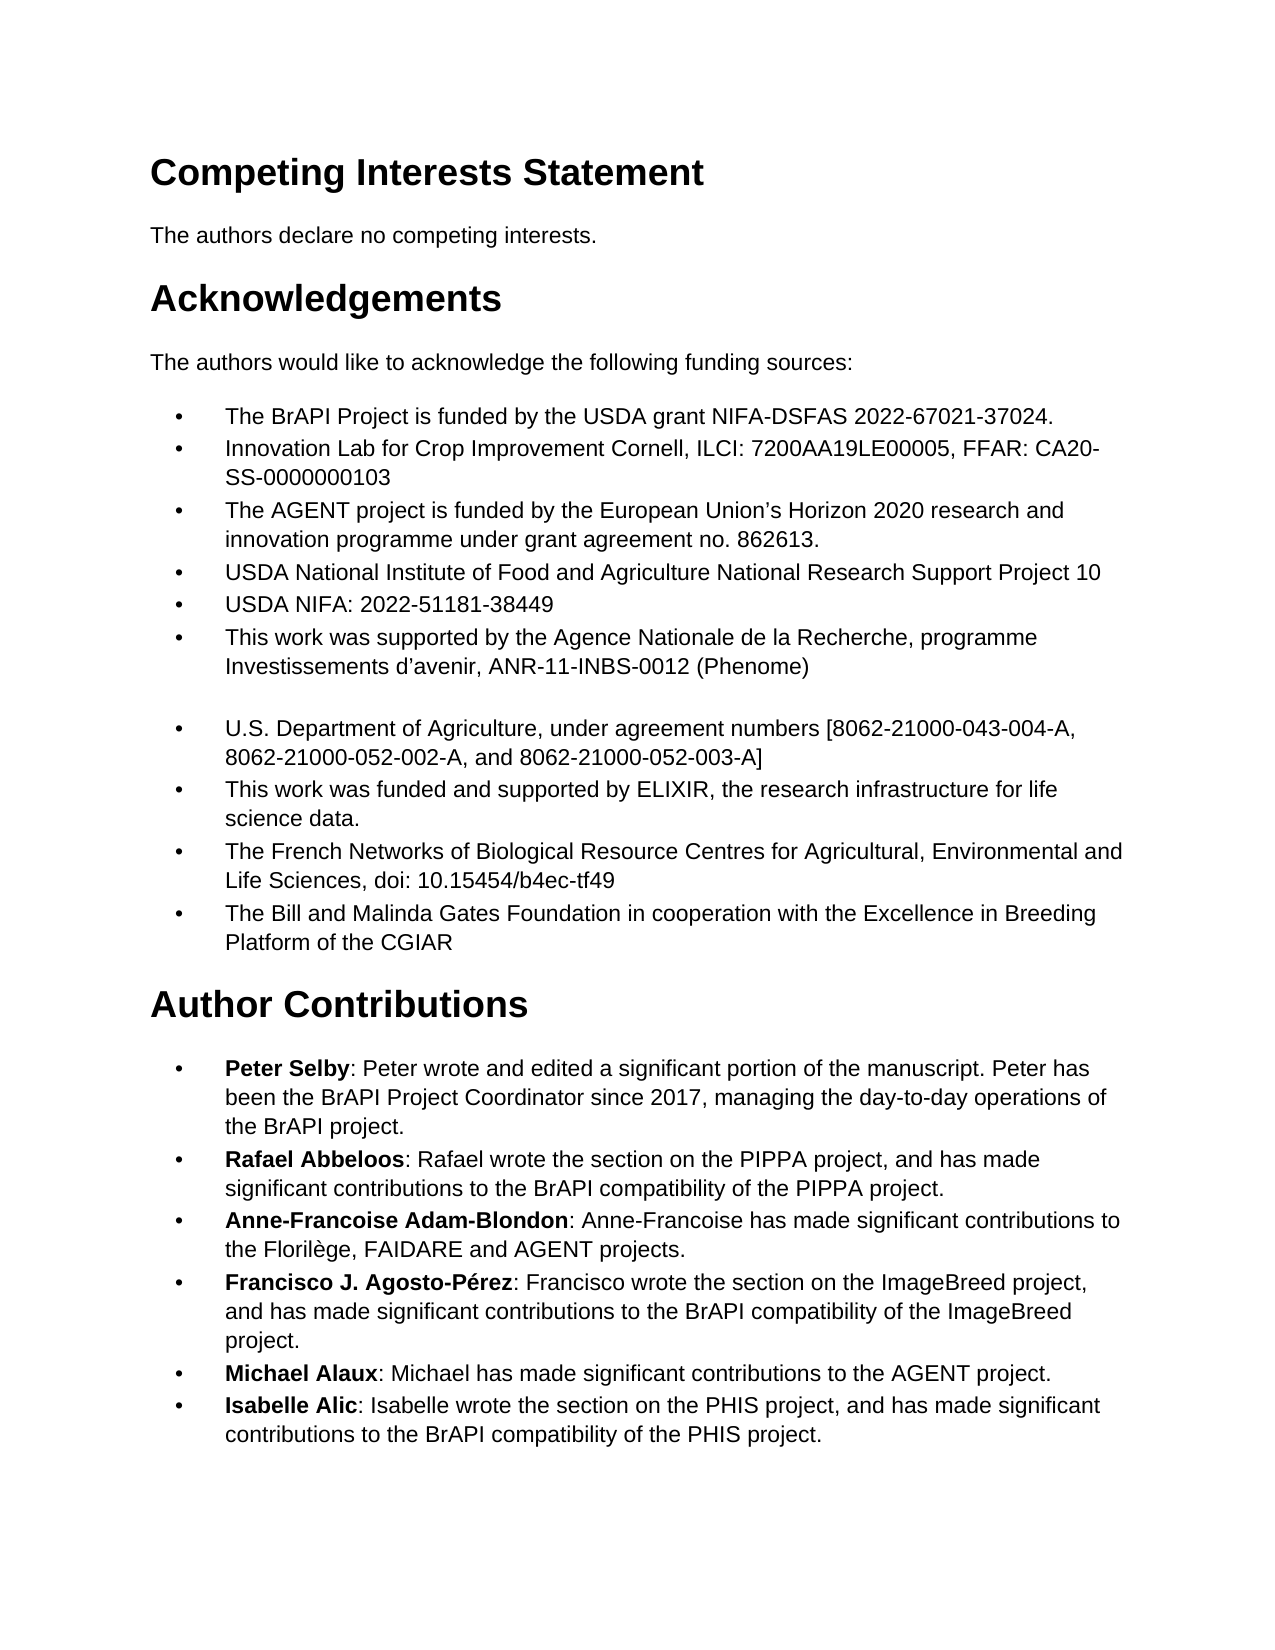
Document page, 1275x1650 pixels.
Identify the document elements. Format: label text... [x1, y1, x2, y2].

list Rafael Abbeloos: Rafael wrote the section on the PIPPA project, and has made significant contributions to the BrAPI compatibility of the PIPPA project. [175, 1146, 1125, 1201]
list The AGENT project is funded by the European Union’s Horizon 2020 research and innovation programme under grant agreement no. 862613. [175, 497, 1125, 552]
text The authors would like to acknowledge the following funding sources: [150, 349, 1125, 375]
list Anne-Francoise Adam-Blondon: Anne-Francoise has made significant contributions to the Florilège, FAIDARE and AGENT projects. [175, 1207, 1125, 1263]
list The BrAPI Project is funded by the USDA grant NIFA-DSFAS 2022-67021-37024. [175, 403, 1125, 429]
list Innovation Lab for Crop Improvement Cornell, ILCI: 7200AA19LE00005, FFAR: CA20-SS-0000000103 [175, 435, 1125, 491]
subtitle Competing Interests Statement [150, 150, 1125, 193]
subtitle Author Contributions [150, 983, 1125, 1026]
list Francisco J. Agosto-Pérez: Francisco wrote the section on the ImageBreed project, and has made significant contributions to the BrAPI compatibility of the ImageBreed project. [175, 1269, 1125, 1353]
text The authors declare no competing interests. [150, 222, 1125, 249]
list Michael Alaux: Michael has made significant contributions to the AGENT project. [175, 1360, 1125, 1386]
subtitle Acknowledgements [150, 276, 1125, 319]
list Isabelle Alic: Isabelle wrote the section on the PHIS project, and has made significant contributions to the BrAPI compatibility of the PHIS project. [175, 1392, 1125, 1448]
list The Bill and Malinda Gates Foundation in cooperation with the Excellence in Breeding Platform of the CGIAR [175, 900, 1125, 955]
list This work was supported by the Agence Nationale de la Recherche, programme Investissements d’avenir, ANR-11-INBS-0012 (Phenome) [175, 624, 1125, 708]
list Peter Selby: Peter wrote and edited a significant portion of the manuscript. Peter has been the BrAPI Project Coordinator since 2017, managing the day-to-day operations of the BrAPI project. [175, 1055, 1125, 1139]
list USDA NIFA: 2022-51181-38449 [175, 591, 1125, 618]
list USDA National Institute of Food and Agriculture National Research Support Project 10 [175, 559, 1125, 585]
list This work was funded and supported by ELIXIR, the research infrastructure for life science data. [175, 776, 1125, 832]
list U.S. Department of Agriculture, under agreement numbers [8062-21000-043-004-A, 8062-21000-052-002-A, and 8062-21000-052-003-A] [175, 715, 1125, 770]
list The French Networks of Biological Resource Centres for Agricultural, Environmental and Life Sciences, doi: 10.15454/b4ec-tf49 [175, 838, 1125, 893]
